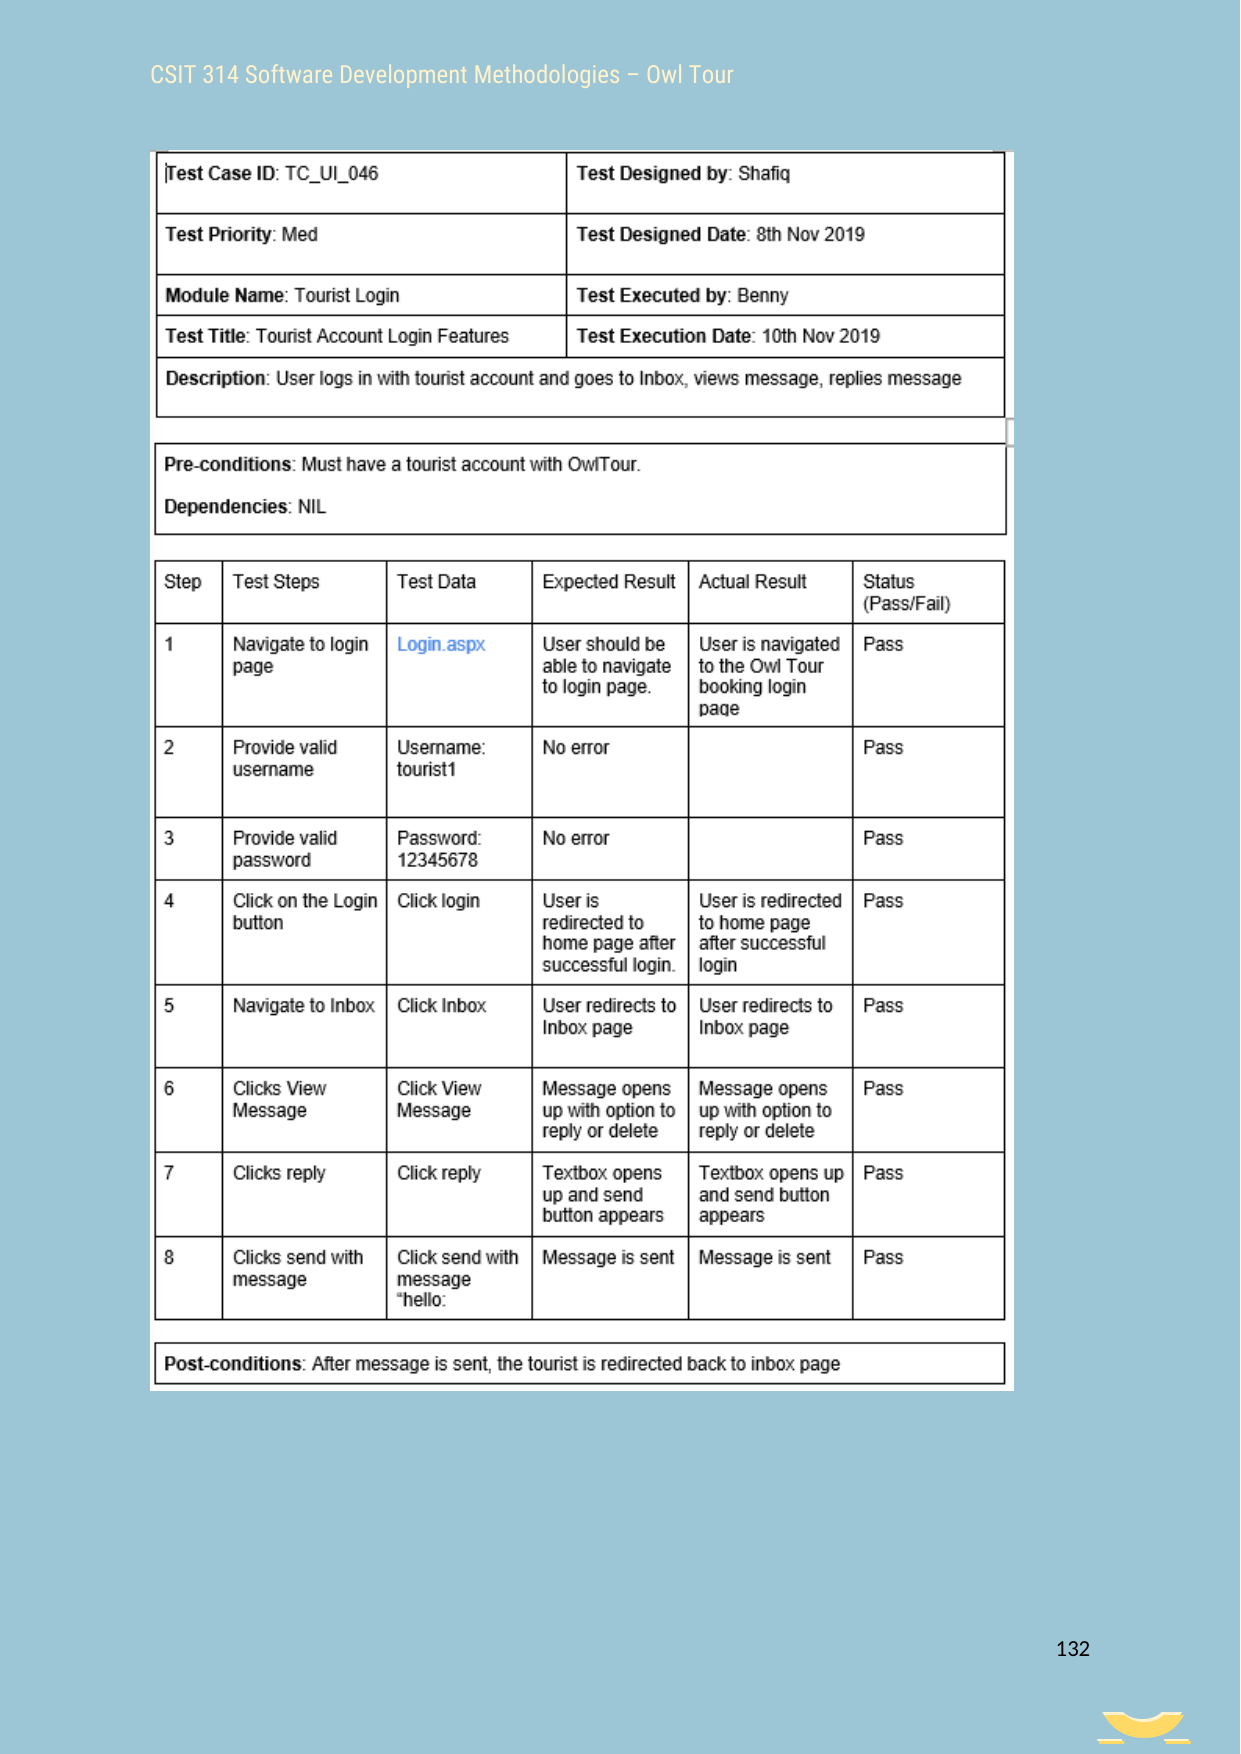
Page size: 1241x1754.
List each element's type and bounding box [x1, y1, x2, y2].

picture [150, 150, 1014, 1391]
